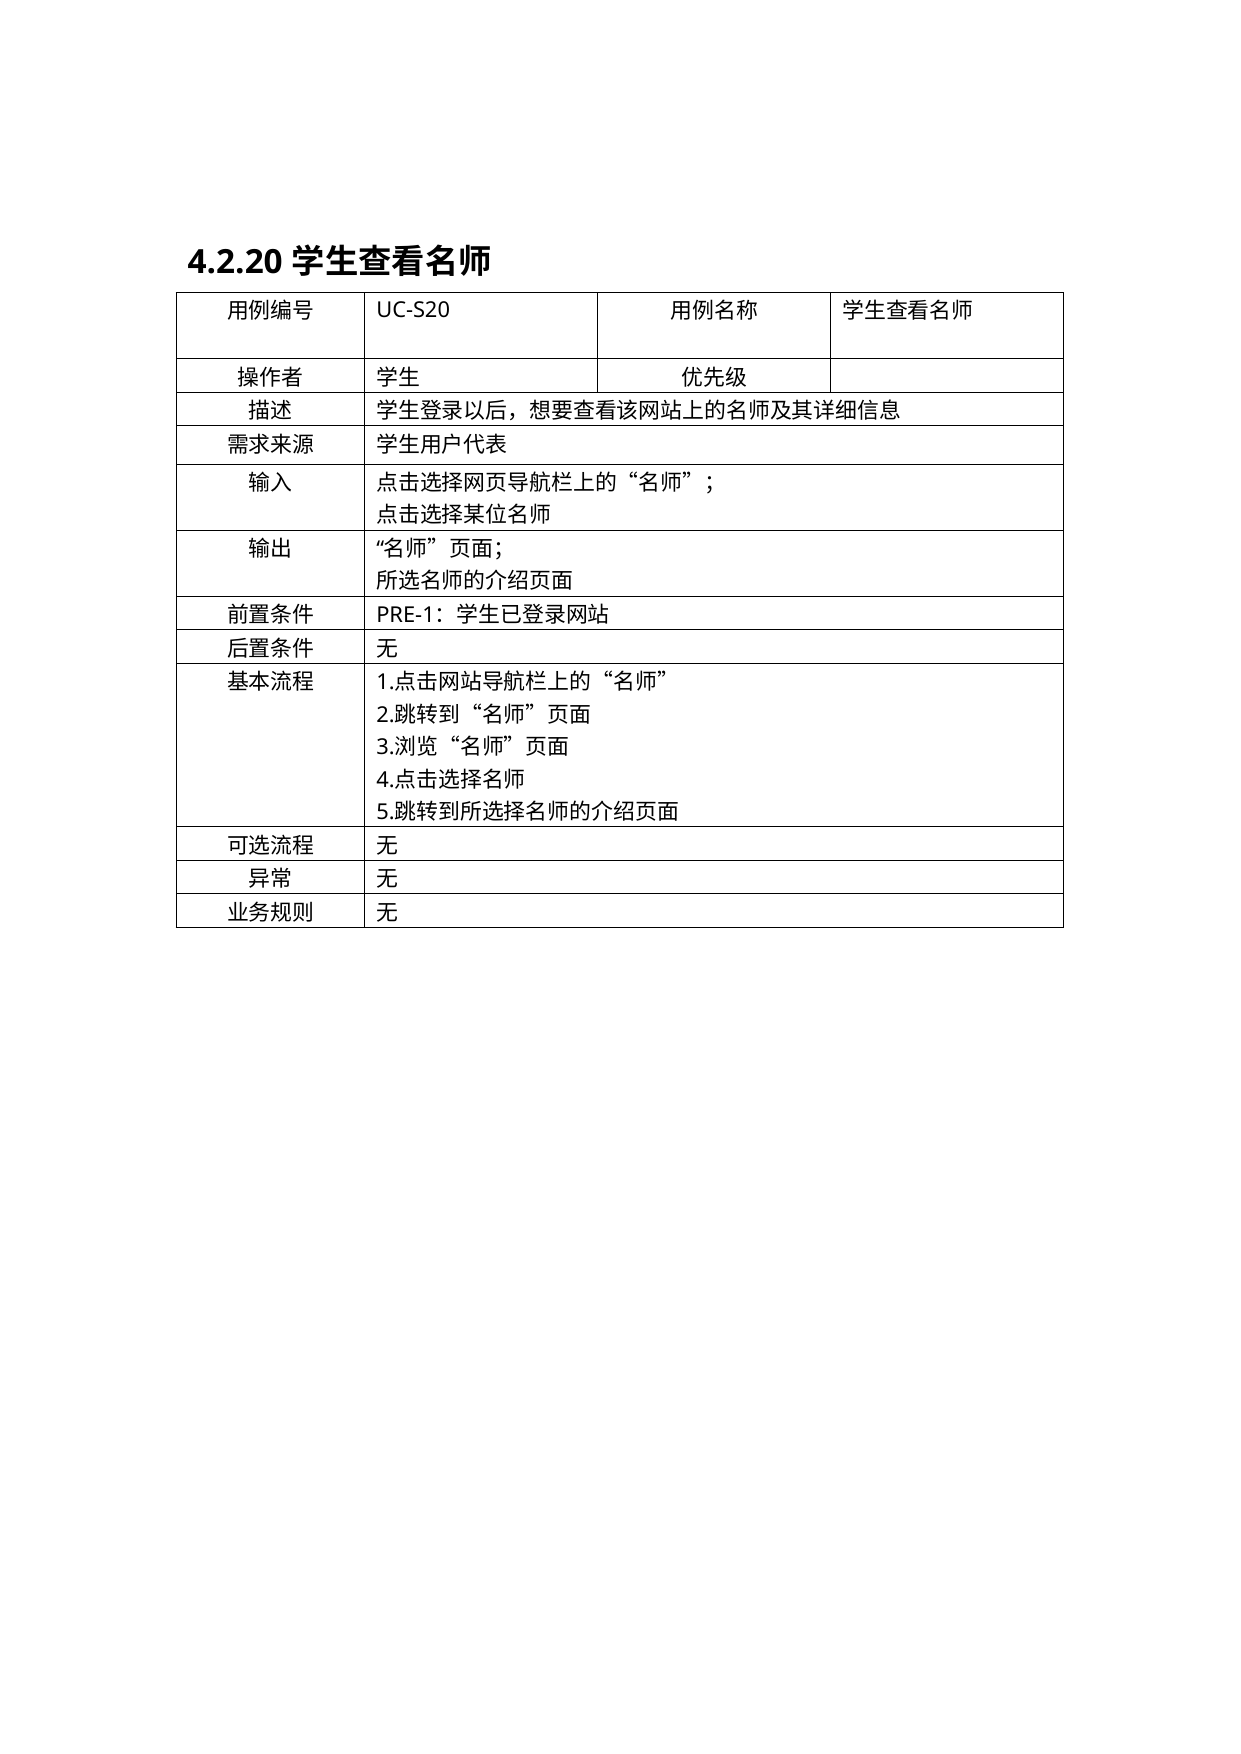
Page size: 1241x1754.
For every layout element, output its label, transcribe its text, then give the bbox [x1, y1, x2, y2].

table_cell 操作者 [177, 359, 364, 392]
table_header UC-S20 [365, 293, 597, 358]
table_cell 无 [365, 827, 1063, 860]
table_cell 后置条件 [177, 630, 364, 663]
table_cell 学生登录以后，想要查看该网站上的名师及其详细信息 [365, 393, 1063, 425]
table_cell 学生用户代表 [365, 426, 1063, 463]
table_cell 异常 [177, 861, 364, 893]
table_cell 点击选择网页导航栏上的“名师”； 点击选择某位名师 [365, 465, 1063, 529]
table_header 用例编号 [177, 293, 364, 358]
table_cell 描述 [177, 393, 364, 425]
table_cell 需求来源 [177, 426, 364, 463]
table_cell 无 [365, 630, 1063, 663]
table_cell 无 [365, 861, 1063, 893]
table_cell 输出 [177, 531, 364, 596]
table_header 学生查看名师 [831, 293, 1063, 358]
table_cell 学生 [365, 359, 597, 392]
table_cell 无 [365, 894, 1063, 927]
table_cell 可选流程 [177, 827, 364, 860]
table_cell 前置条件 [177, 597, 364, 629]
table_cell 1.点击网站导航栏上的“名师” 2.跳转到“名师”页面 3.浏览“名师”页面 4.点击选择名师 5.跳转到所选择名师的介绍页面 [365, 664, 1063, 826]
table_cell “名师”页面； 所选名师的介绍页面 [365, 531, 1063, 596]
table_cell [831, 359, 1063, 392]
table_header 用例名称 [598, 293, 830, 358]
list 学生查看名师 [187, 227, 1053, 292]
table_cell 基本流程 [177, 664, 364, 826]
table_cell 优先级 [598, 359, 830, 392]
table_cell 业务规则 [177, 894, 364, 927]
table_cell PRE-1：学生已登录网站 [365, 597, 1063, 629]
table_cell 输入 [177, 465, 364, 529]
